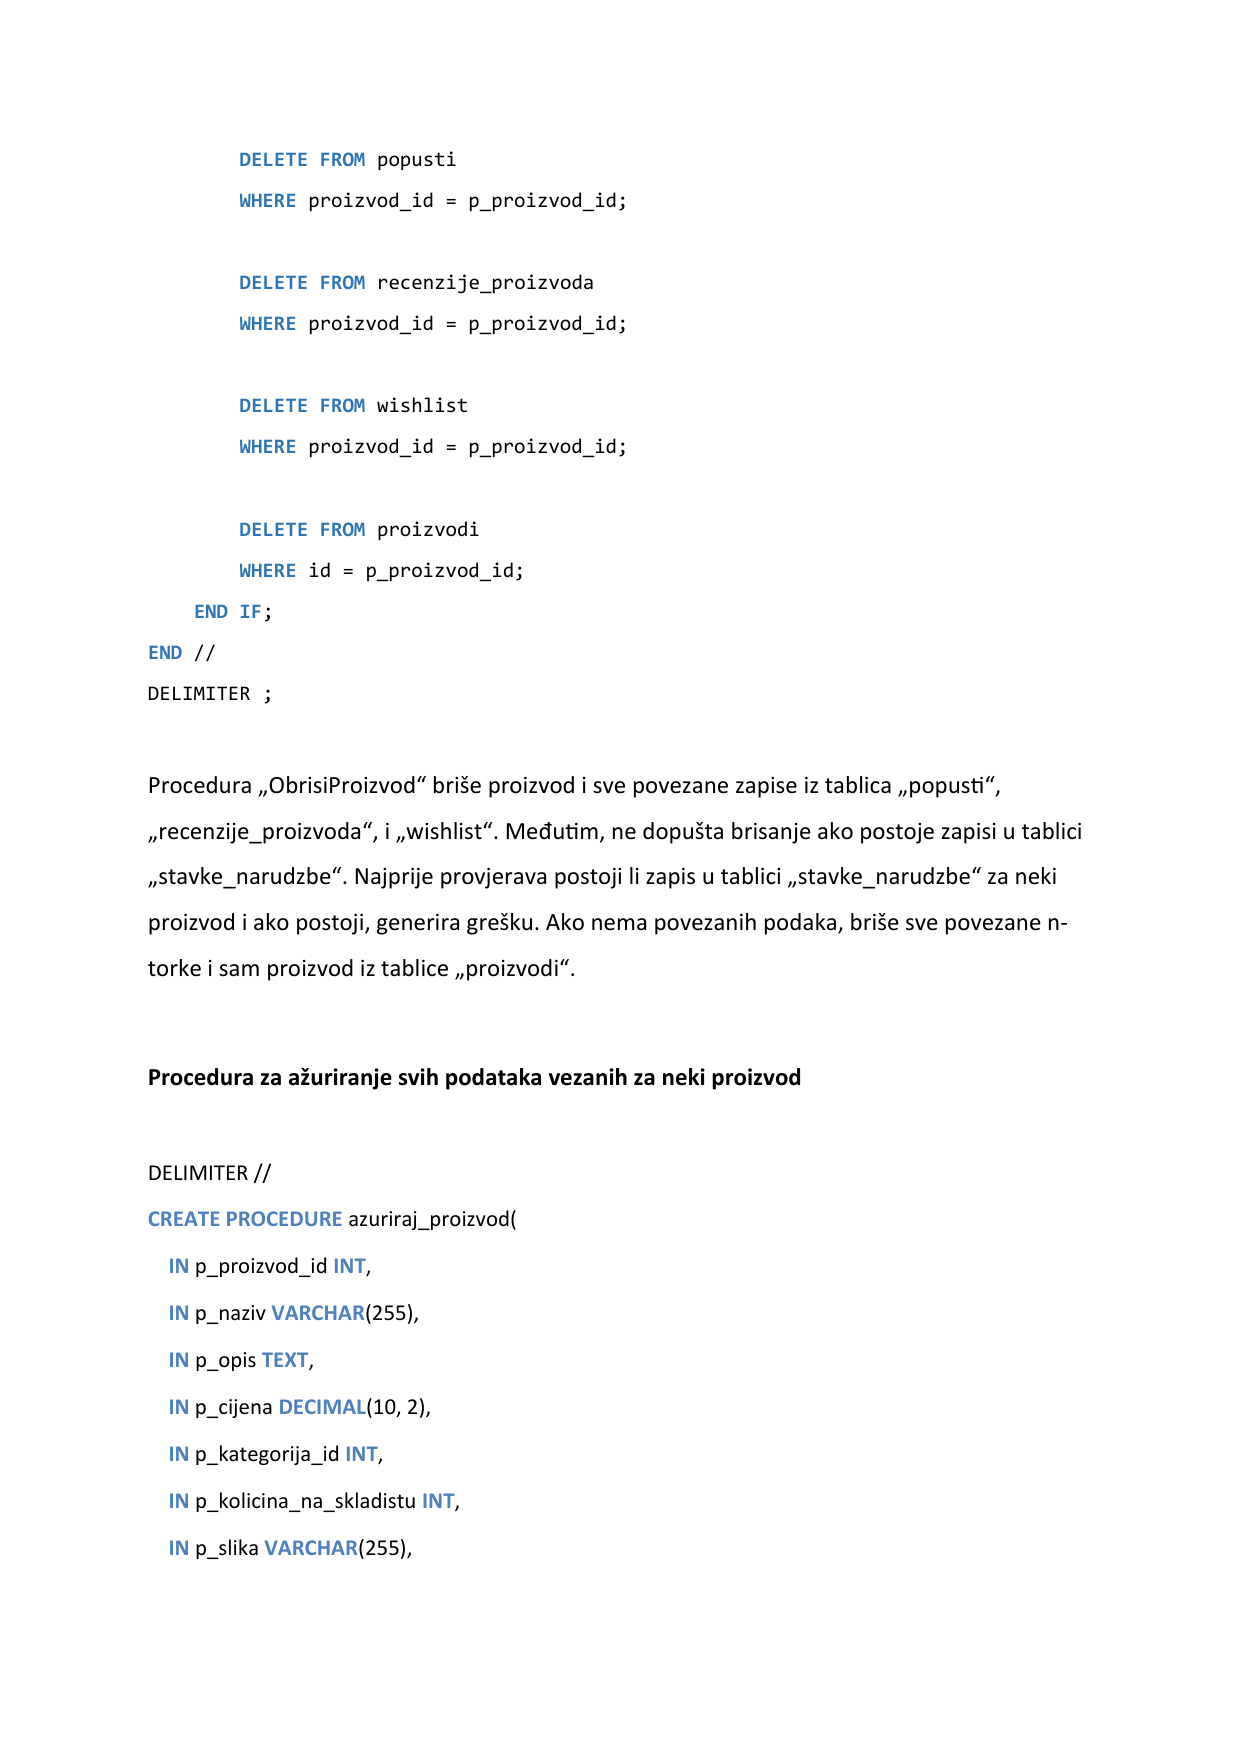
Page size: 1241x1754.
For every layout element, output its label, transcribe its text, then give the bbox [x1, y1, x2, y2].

text WHERE proizvod_id = p_proizvod_id; [148, 312, 1093, 336]
text WHERE id = p_proizvod_id; [148, 558, 1093, 582]
text DELIMITER ; [148, 681, 1093, 706]
text END IF; [148, 599, 1093, 623]
text DELETE FROM popusti [148, 148, 1093, 172]
text DELETE FROM proizvodi [148, 517, 1093, 541]
text IN p_kategorija_id INT, [148, 1439, 1093, 1467]
text WHERE proizvod_id = p_proizvod_id; [148, 189, 1093, 213]
text IN p_proizvod_id INT, [148, 1251, 1093, 1279]
text DELETE FROM recenzije_proizvoda [148, 271, 1093, 295]
text WHERE proizvod_id = p_proizvod_id; [148, 435, 1093, 459]
text END // [148, 640, 1093, 664]
text Procedura za ažuriranje svih podataka vezanih za neki proizvod [148, 1061, 1093, 1092]
text IN p_kolicina_na_skladistu INT, [148, 1486, 1093, 1514]
text IN p_opis TEXT, [148, 1345, 1093, 1373]
text IN p_naziv VARCHAR(255), [148, 1298, 1093, 1326]
text CREATE PROCEDURE azuriraj_proizvod( [148, 1204, 1093, 1233]
text IN p_cijena DECIMAL(10, 2), [148, 1392, 1093, 1420]
text Procedura „ObrisiProizvod“ briše proizvod i sve povezane zapise iz tablica „popusti“, „recenzije_proizvoda“, i „wishlist“. Međutim, ne dopušta brisanje ako postoje zapisi u tablici „stavke_narudzbe“. Najprije provjerava postoji li zapis u tablici „stavke_narudzbe“ za neki proizvod i ako postoji, generira grešku. Ako nema povezanih podaka, briše sve povezane n-torke i sam proizvod iz tablice „proizvodi“. [148, 769, 1093, 982]
text DELIMITER // [148, 1158, 1093, 1186]
text DELETE FROM wishlist [148, 394, 1093, 418]
text IN p_slika VARCHAR(255), [148, 1533, 1093, 1561]
